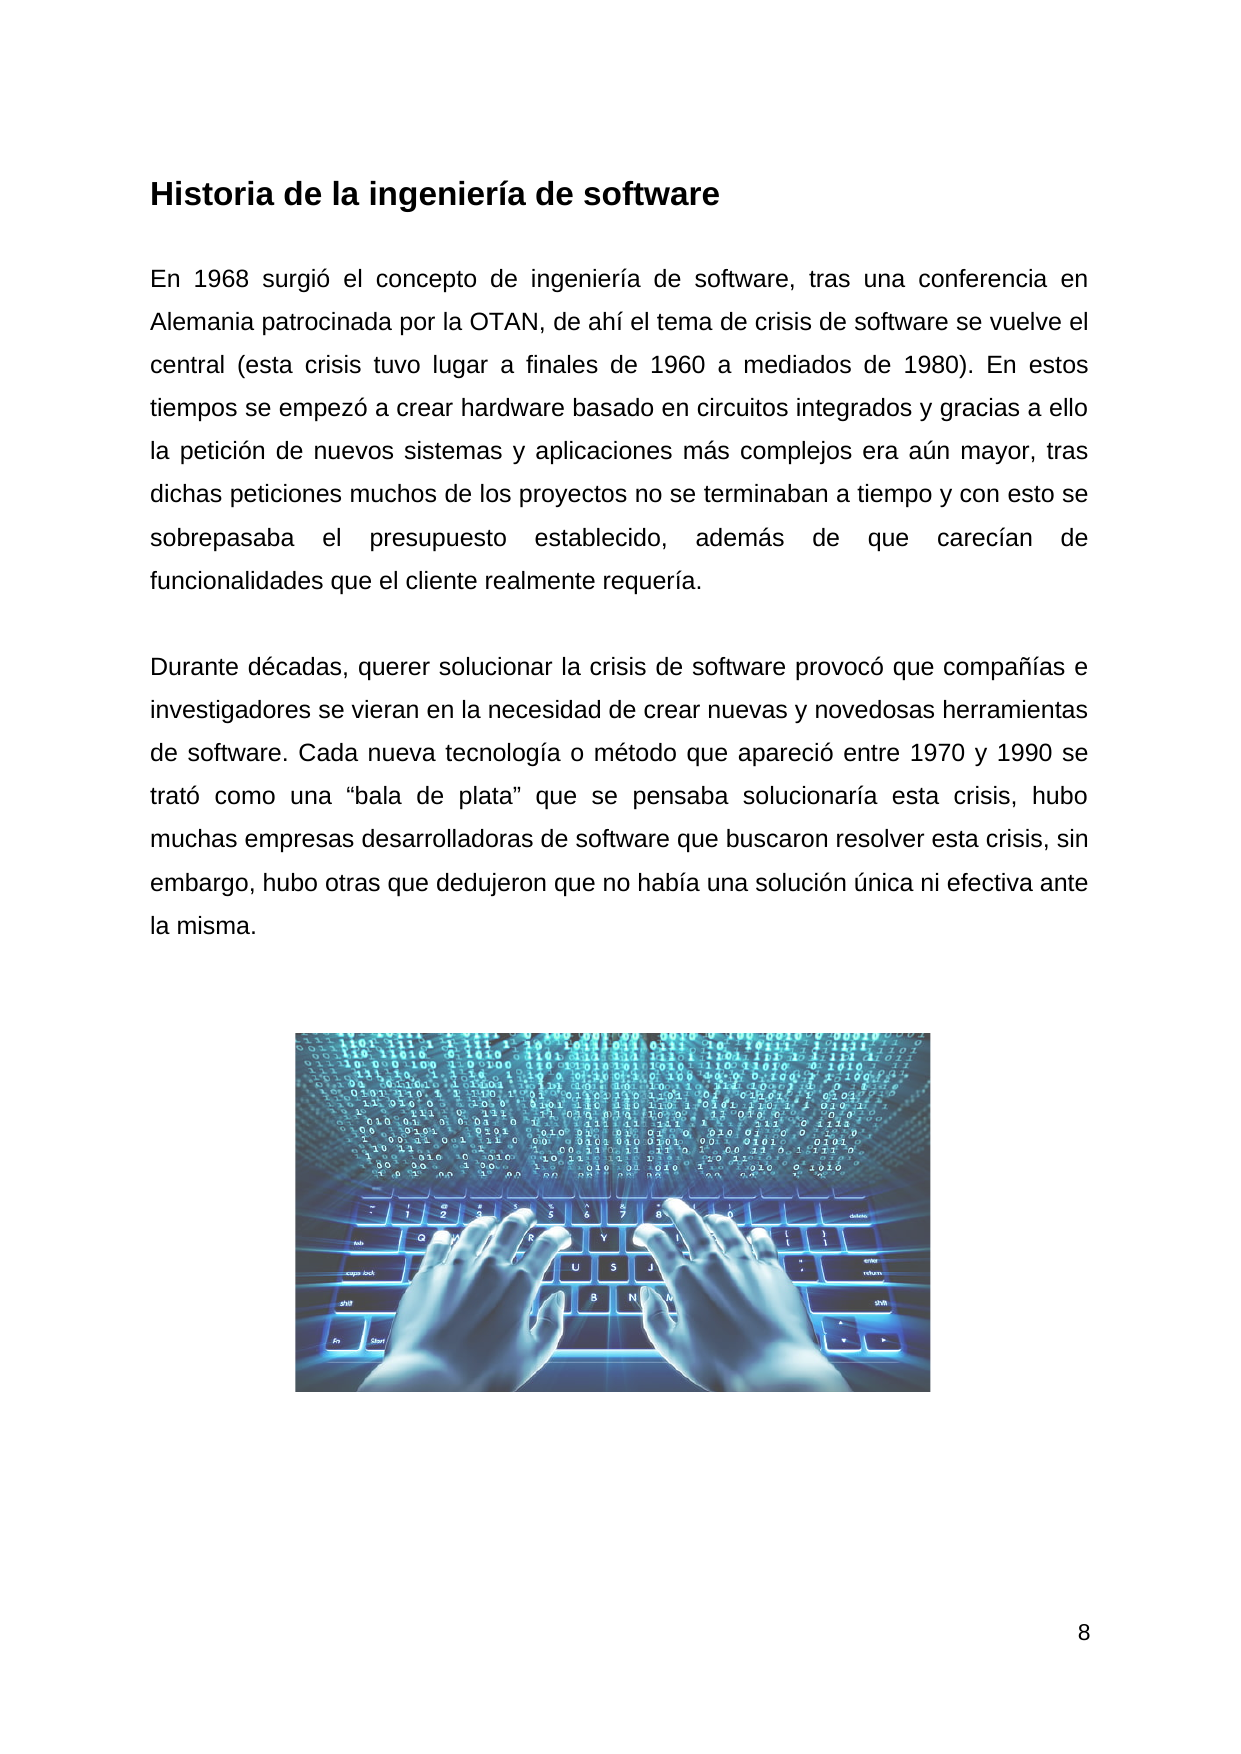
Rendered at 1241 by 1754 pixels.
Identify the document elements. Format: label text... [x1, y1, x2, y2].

picture [295, 1033, 931, 1392]
text Durante décadas, querer solucionar la crisis de software provocó que compañías e investigadores se vieran en la necesidad de crear nuevas y novedosas herramientas de software. Cada nueva tecnología o método que apareció entre 1970 y 1990 se trató como una “bala de plata” que se pensaba solucionaría esta crisis, hubo muchas empresas desarrolladoras de software que buscaron resolver esta crisis, sin embargo, hubo otras que dedujeron que no había una solución única ni efectiva ante la misma. [150, 652, 1090, 939]
subtitle Historia de la ingeniería de software [150, 174, 1090, 213]
text En 1968 surgió el concepto de ingeniería de software, tras una conferencia en Alemania patrocinada por la OTAN, de ahí el tema de crisis de software se vuelve el central (esta crisis tuvo lugar a finales de 1960 a mediados de 1980). En estos tiempos se empezó a crear hardware basado en circuitos integrados y gracias a ello la petición de nuevos sistemas y aplicaciones más complejos era aún mayor, tras dichas peticiones muchos de los proyectos no se terminaban a tiempo y con esto se sobrepasaba el presupuesto establecido, además de que carecían de funcionalidades que el cliente realmente requería. [150, 264, 1090, 594]
